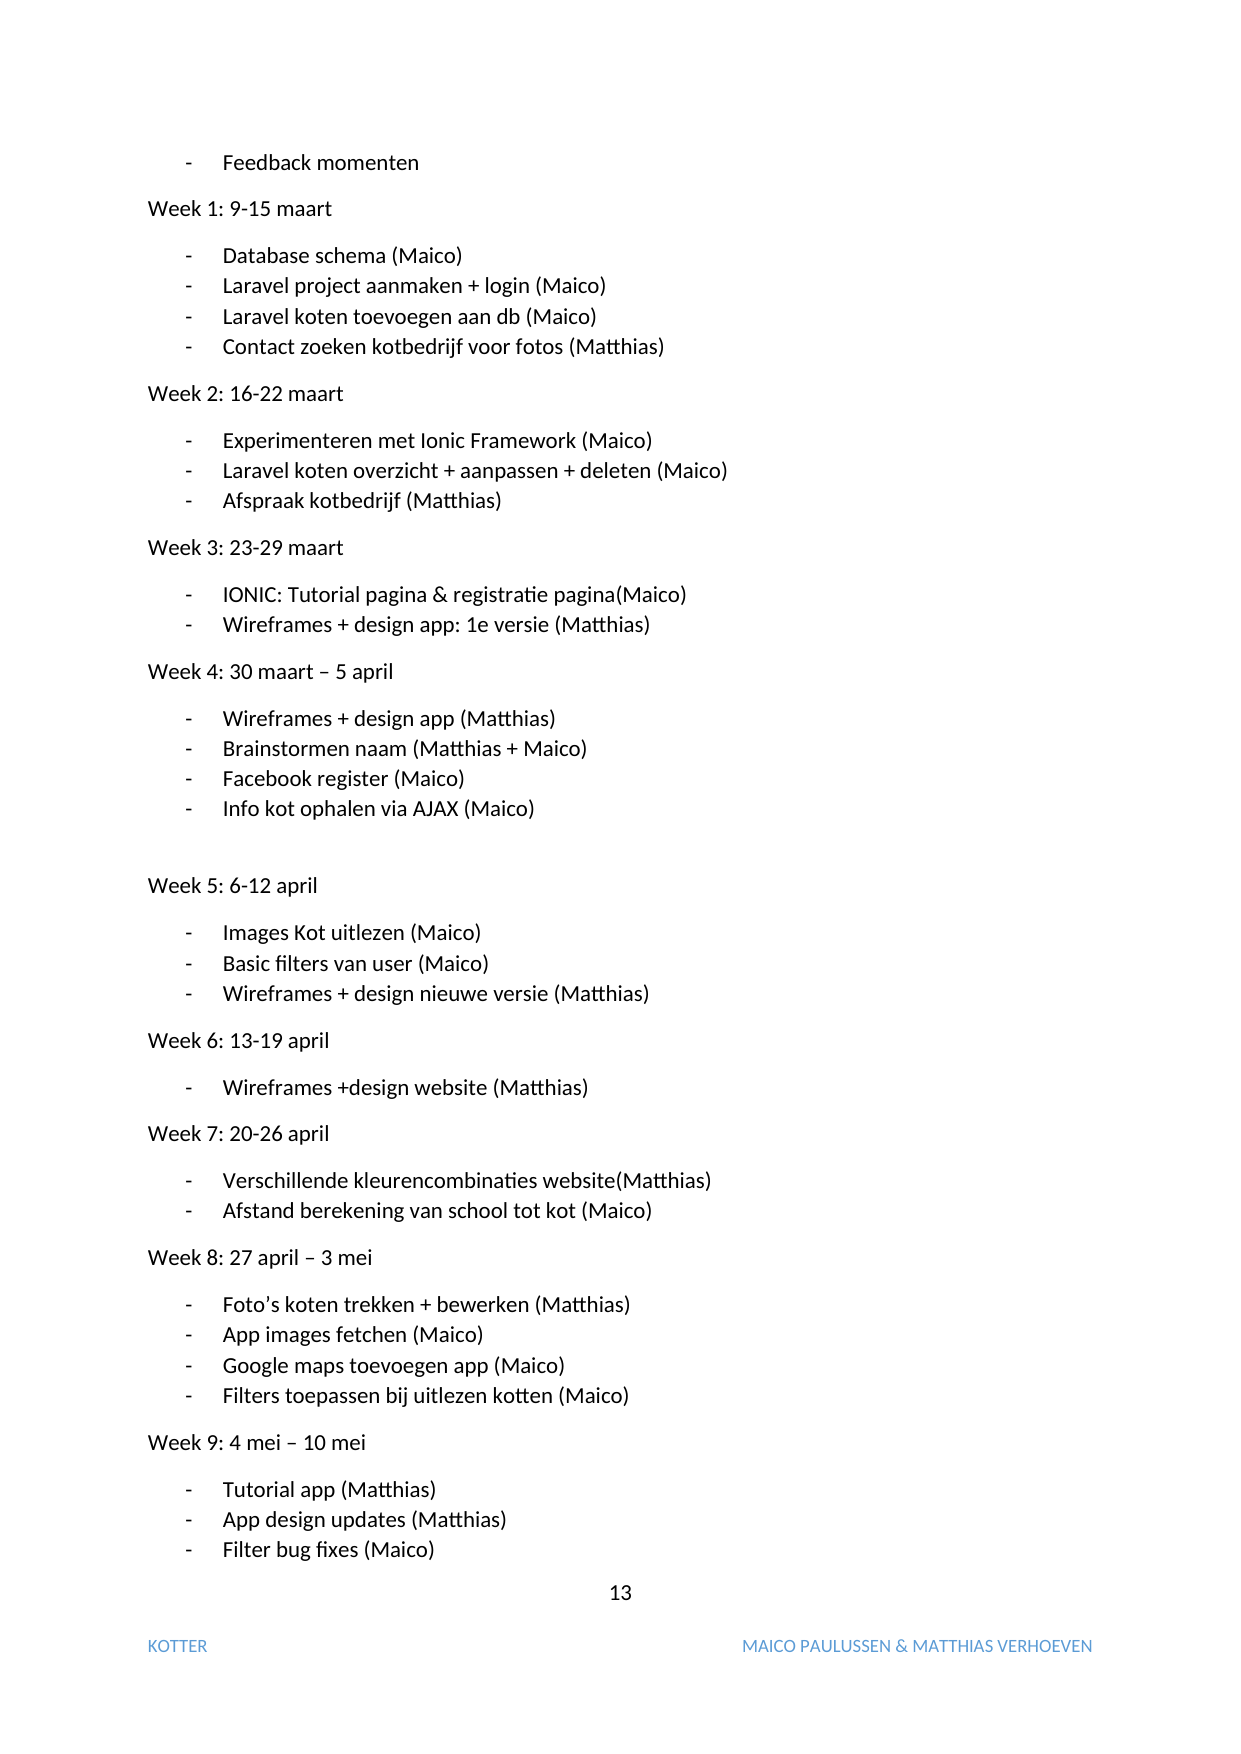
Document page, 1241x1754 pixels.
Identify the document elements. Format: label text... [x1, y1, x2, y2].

text Week 5: 6-12 april [148, 841, 1093, 899]
list Filters toepassen bij uitlezen kotten (Maico) [185, 1381, 1093, 1409]
list Foto’s koten trekken + bewerken (Matthias) [185, 1290, 1093, 1318]
list Wireframes + design nieuwe versie (Matthias) [185, 979, 1093, 1007]
list Facebook register (Maico) [185, 764, 1093, 792]
text Week 1: 9-15 maart [148, 194, 1093, 222]
list IONIC: Tutorial pagina & registratie pagina(Maico) [185, 580, 1093, 608]
list Contact zoeken kotbedrijf voor fotos (Matthias) [185, 332, 1093, 360]
list Database schema (Maico) [185, 241, 1093, 269]
list App design updates (Matthias) [185, 1505, 1093, 1533]
list Filter bug fixes (Maico) [185, 1535, 1093, 1563]
list Google maps toevoegen app (Maico) [185, 1351, 1093, 1379]
list Wireframes + design app: 1e versie (Matthias) [185, 610, 1093, 638]
list Afspraak kotbedrijf (Matthias) [185, 486, 1093, 514]
list Afstand berekening van school tot kot (Maico) [185, 1197, 1093, 1224]
text Week 8: 27 april – 3 mei [148, 1243, 1093, 1271]
list Images Kot uitlezen (Maico) [185, 918, 1093, 946]
list Brainstormen naam (Matthias + Maico) [185, 734, 1093, 762]
list Laravel koten overzicht + aanpassen + deleten (Maico) [185, 456, 1093, 484]
list Laravel project aanmaken + login (Maico) [185, 272, 1093, 299]
text Week 6: 13-19 april [148, 1026, 1093, 1054]
list Wireframes + design app (Matthias) [185, 704, 1093, 732]
text Week 3: 23-29 maart [148, 533, 1093, 561]
text Week 9: 4 mei – 10 mei [148, 1428, 1093, 1456]
list Verschillende kleurencombinaties website(Matthias) [185, 1166, 1093, 1194]
list Info kot ophalen via AJAX (Maico) [185, 794, 1093, 822]
text Week 2: 16-22 maart [148, 379, 1093, 407]
list Laravel koten toevoegen aan db (Maico) [185, 302, 1093, 330]
list Experimenteren met Ionic Framework (Maico) [185, 426, 1093, 454]
list App images fetchen (Maico) [185, 1321, 1093, 1348]
list Wireframes +design website (Matthias) [185, 1073, 1093, 1101]
text Week 7: 20-26 april [148, 1119, 1093, 1147]
list Tutorial app (Matthias) [185, 1475, 1093, 1503]
list Feedback momenten [185, 148, 1093, 176]
text Week 4: 30 maart – 5 april [148, 657, 1093, 685]
list Basic filters van user (Maico) [185, 949, 1093, 977]
